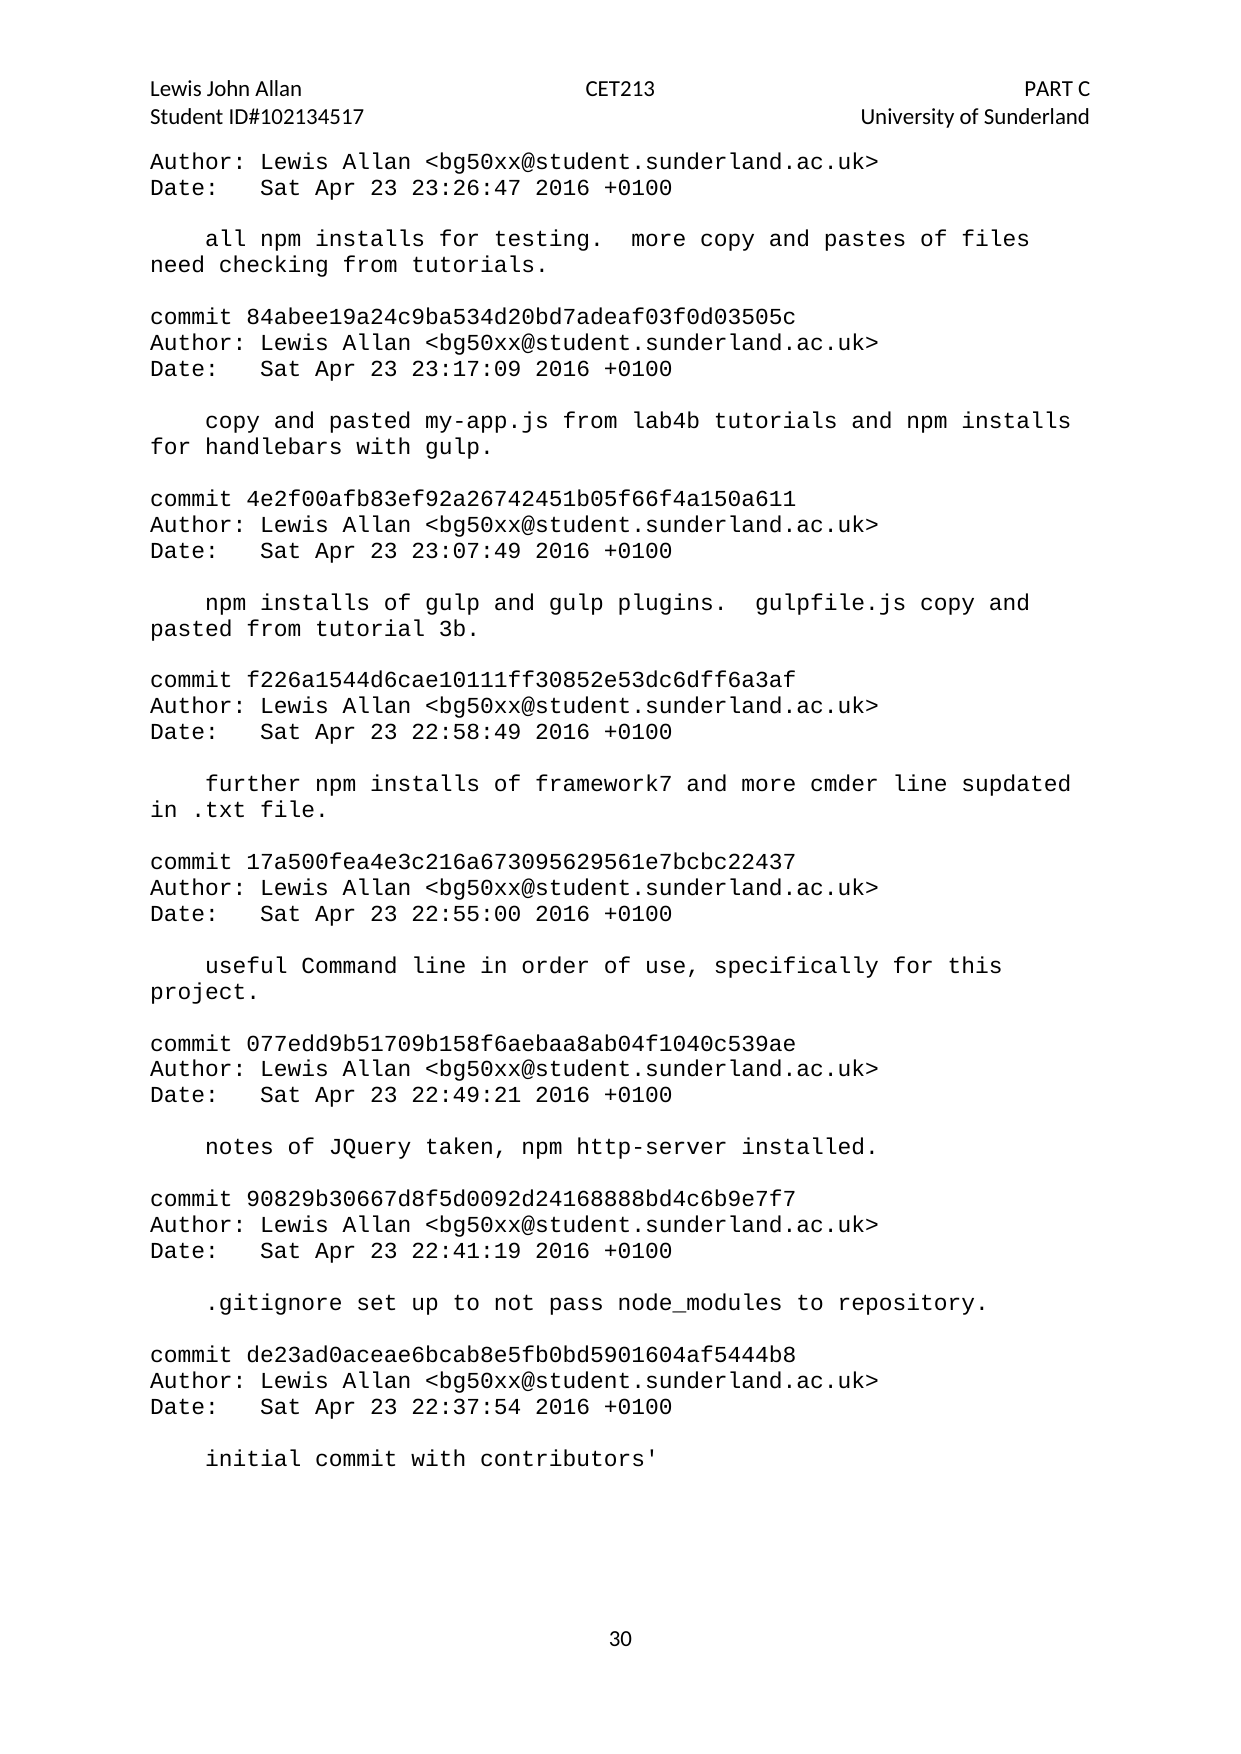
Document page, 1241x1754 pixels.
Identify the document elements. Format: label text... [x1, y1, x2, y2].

text Date: Sat Apr 23 22:58:49 2016 +0100 [150, 721, 1090, 747]
text Author: Lewis Allan <bg50xx@student.sunderland.ac.uk> [150, 1213, 1090, 1239]
text Date: Sat Apr 23 22:37:54 2016 +0100 [150, 1395, 1090, 1421]
text Date: Sat Apr 23 22:49:21 2016 +0100 [150, 1084, 1090, 1110]
text commit 84abee19a24c9ba534d20bd7adeaf03f0d03505c [150, 306, 1090, 332]
text Date: Sat Apr 23 23:26:47 2016 +0100 [150, 176, 1090, 202]
text commit f226a1544d6cae10111ff30852e53dc6dff6a3af [150, 669, 1090, 695]
text npm installs of gulp and gulp plugins. gulpfile.js copy and pasted from tutorial 3b. [150, 591, 1090, 643]
text Date: Sat Apr 23 22:55:00 2016 +0100 [150, 902, 1090, 928]
text Author: Lewis Allan <bg50xx@student.sunderland.ac.uk> [150, 695, 1090, 721]
text Author: Lewis Allan <bg50xx@student.sunderland.ac.uk> [150, 1058, 1090, 1084]
text Author: Lewis Allan <bg50xx@student.sunderland.ac.uk> [150, 332, 1090, 357]
text .gitignore set up to not pass node_modules to repository. [150, 1291, 1090, 1317]
text commit 17a500fea4e3c216a673095629561e7bcbc22437 [150, 850, 1090, 876]
text commit de23ad0aceae6bcab8e5fb0bd5901604af5444b8 [150, 1343, 1090, 1369]
text commit 90829b30667d8f5d0092d24168888bd4c6b9e7f7 [150, 1187, 1090, 1213]
text Author: Lewis Allan <bg50xx@student.sunderland.ac.uk> [150, 150, 1090, 176]
text further npm installs of framework7 and more cmder line supdated in .txt file. [150, 772, 1090, 824]
text initial commit with contributors' [150, 1447, 1090, 1473]
text notes of JQuery taken, npm http-server installed. [150, 1136, 1090, 1162]
text copy and pasted my-app.js from lab4b tutorials and npm installs for handlebars with gulp. [150, 409, 1090, 461]
text Date: Sat Apr 23 22:41:19 2016 +0100 [150, 1239, 1090, 1265]
text Date: Sat Apr 23 23:17:09 2016 +0100 [150, 357, 1090, 383]
text Author: Lewis Allan <bg50xx@student.sunderland.ac.uk> [150, 513, 1090, 539]
text Date: Sat Apr 23 23:07:49 2016 +0100 [150, 539, 1090, 565]
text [150, 1369, 1090, 1395]
text useful Command line in order of use, specifically for this project. [150, 954, 1090, 1006]
text commit 4e2f00afb83ef92a26742451b05f66f4a150a611 [150, 487, 1090, 513]
text Author: Lewis Allan <bg50xx@student.sunderland.ac.uk> [150, 876, 1090, 902]
text all npm installs for testing. more copy and pastes of files need checking from tutorials. [150, 228, 1090, 280]
text commit 077edd9b51709b158f6aebaa8ab04f1040c539ae [150, 1032, 1090, 1058]
